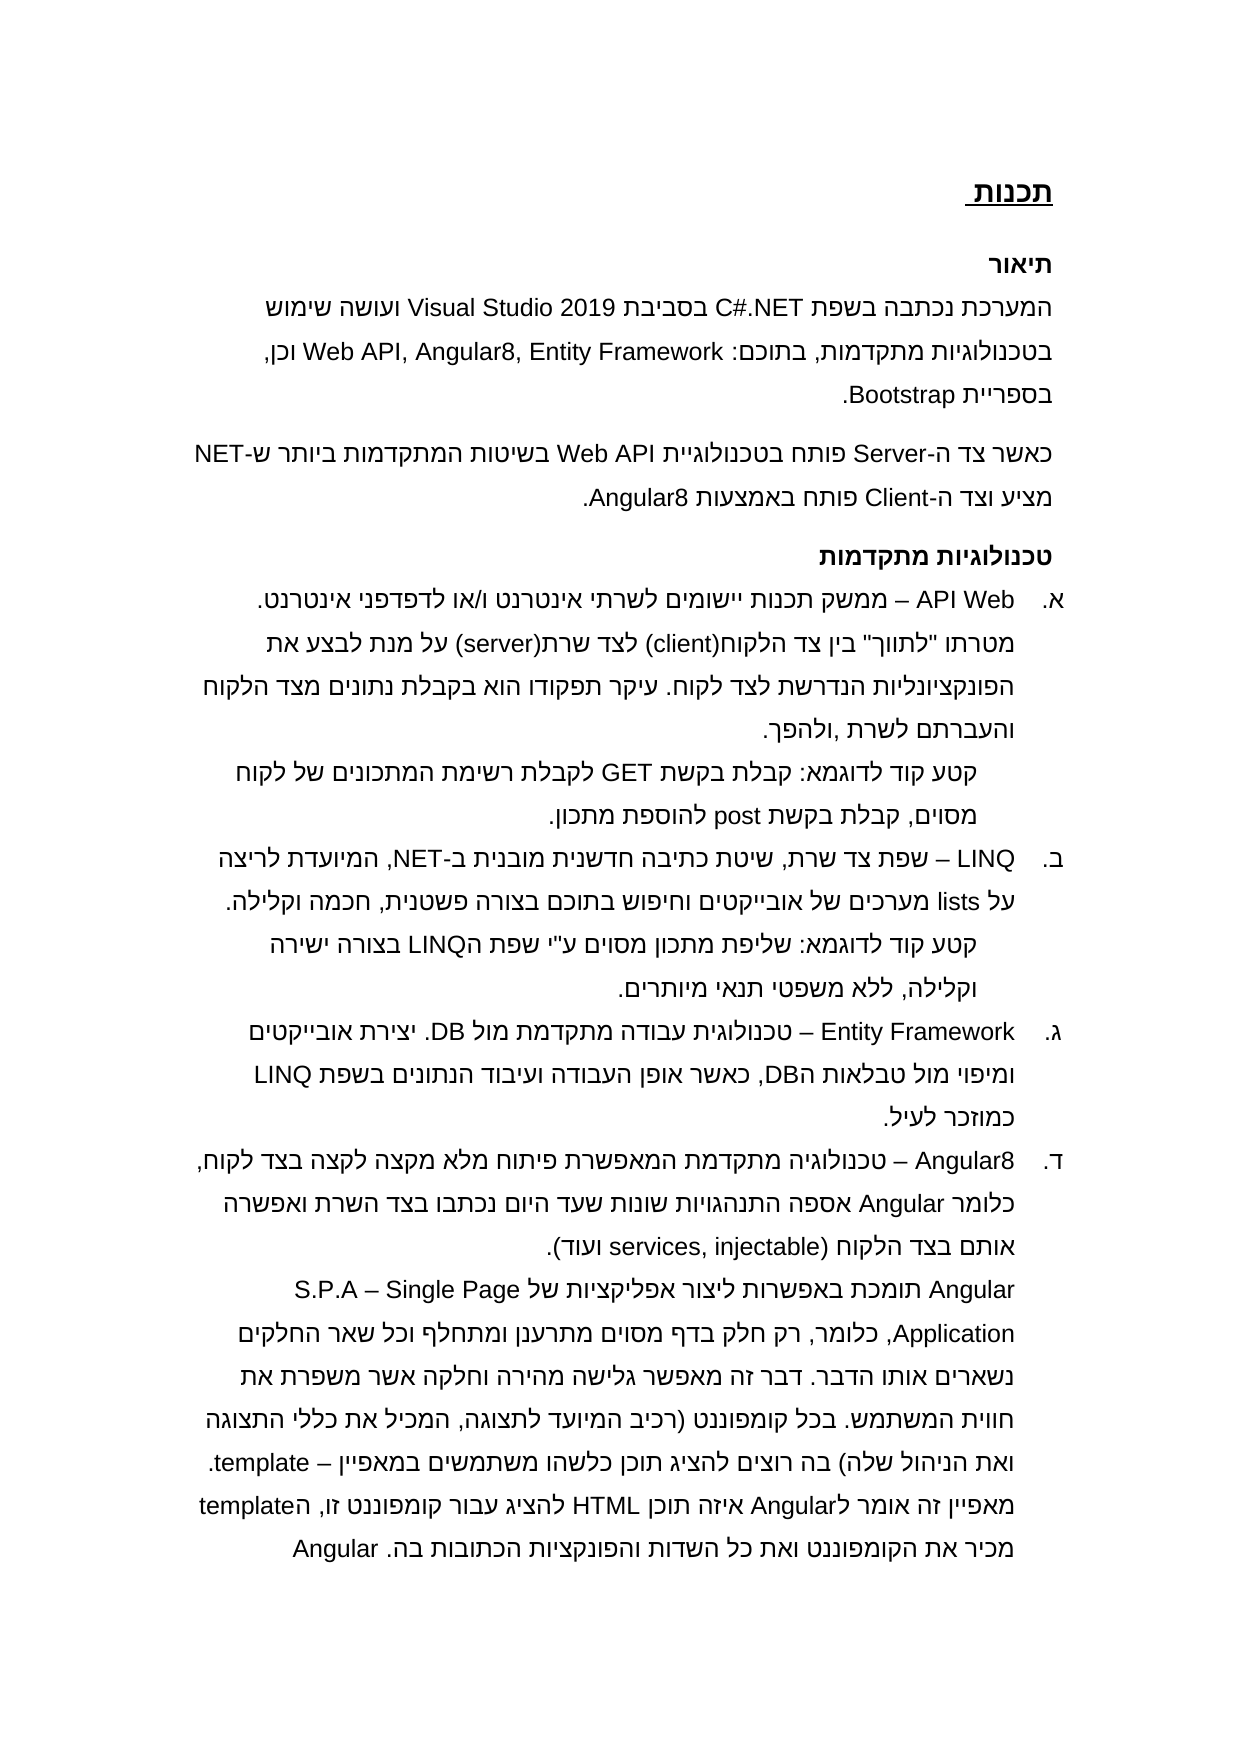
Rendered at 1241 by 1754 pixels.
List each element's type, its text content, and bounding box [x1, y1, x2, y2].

text כאשר צד ה-Server פותח בטכנולוגיית Web API בשיטות המתקדמות ביותר ש-NET מציע וצד ה-Client פותח באמצעות Angular8. [187, 439, 1053, 511]
text תיאור [187, 250, 1053, 279]
list LINQ – שפת צד שרת, שיטת כתיבה חדשנית מובנית ב-NET, המיועדת לריצה על lists מערכים של אובייקטים וחיפוש בתוכם בצורה פשטנית, חכמה וקלילה. [187, 844, 1053, 916]
list Entity Framework – טכנולוגית עבודה מתקדמת מול DB. יצירת אובייקטים ומיפוי מול טבלאות הDB, כאשר אופן העבודה ועיבוד הנתונים בשפת LINQ כמוזכר לעיל. [187, 1017, 1053, 1132]
text המערכת נכתבה בשפת C#.NET בסביבת Visual Studio 2019 ועושה שימוש בטכנולוגיות מתקדמות, בתוכם: Web API, Angular8, Entity Framework וכן, בספריית Bootstrap. [187, 293, 1053, 408]
list קטע קוד לדוגמא: קבלת בקשת GET לקבלת רשימת המתכונים של לקוח מסוים, קבלת בקשת post להוספת מתכון. [187, 758, 978, 830]
text תכנות [187, 175, 1053, 208]
list API Web – ממשק תכנות יישומים לשרתי אינטרנט ו/או לדפדפני אינטרנט. מטרתו "לתווך" בין צד הלקוח(client) לצד שרת(server) על מנת לבצע את הפונקציונליות הנדרשת לצד לקוח. עיקר תפקודו הוא בקבלת נתונים מצד הלקוח והעברתם לשרת ,ולהפך. [187, 586, 1053, 744]
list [187, 1276, 1015, 1563]
list קטע קוד לדוגמא: שליפת מתכון מסוים ע"י שפת הLINQ בצורה ישירה וקלילה, ללא משפטי תנאי מיותרים. [187, 931, 978, 1002]
list Angular8 – טכנולוגיה מתקדמת המאפשרת פיתוח מלא מקצה לקצה בצד לקוח, כלומר Angular אספה התנהגויות שונות שעד היום נכתבו בצד השרת ואפשרה אותם בצד הלקוח (services, injectable ועוד). [187, 1146, 1053, 1261]
text טכנולוגיות מתקדמות [187, 542, 1053, 571]
